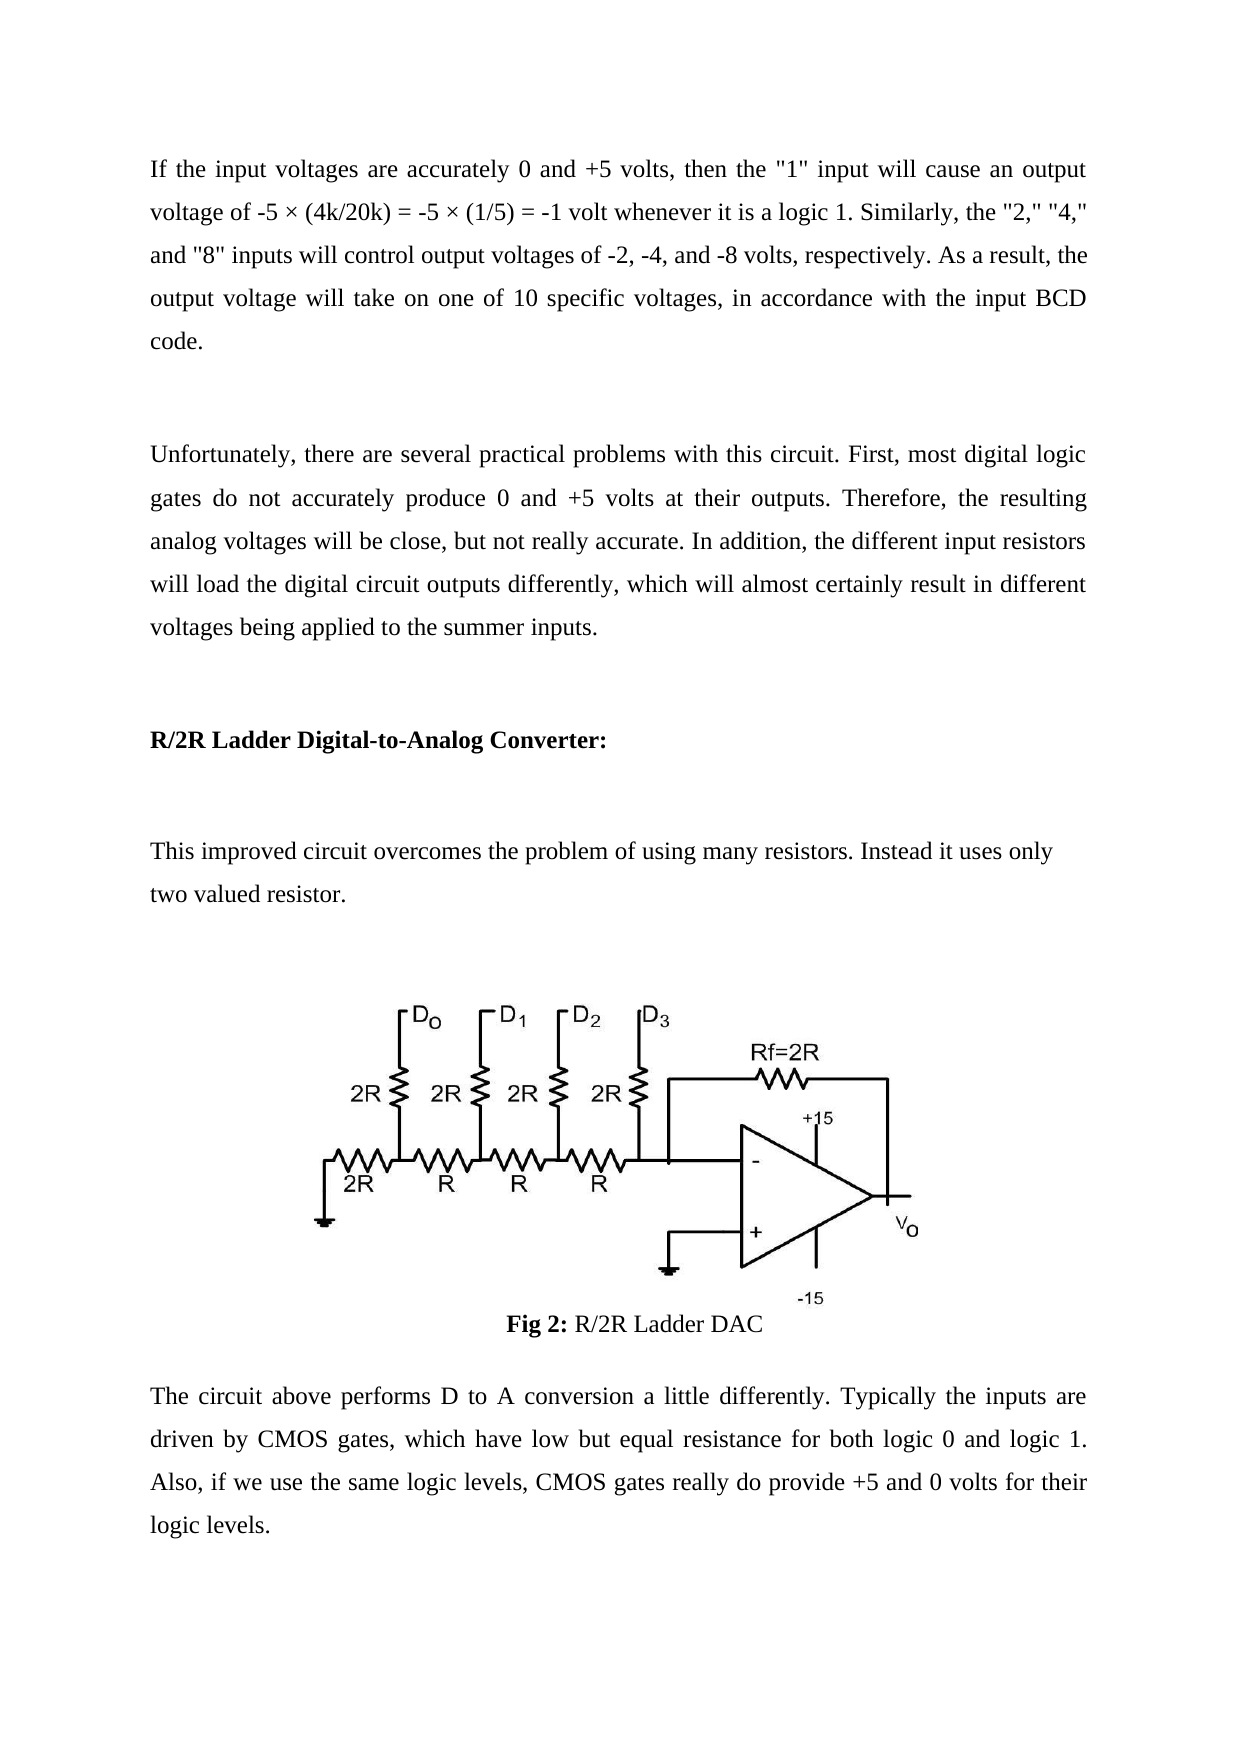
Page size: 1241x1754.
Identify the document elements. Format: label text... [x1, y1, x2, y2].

text Unfortunately, there are several practical problems with this circuit. First, most digital logic gates do not accurately produce 0 and +5 volts at their outputs. Therefore, the resulting analog voltages will be close, but not really accurate. In addition, the different input resistors will load the digital circuit outputs differently, which will almost certainly result in different voltages being applied to the summer inputs. [150, 439, 1088, 641]
subtitle R/2R Ladder Digital-to-Analog Converter: [150, 725, 1136, 754]
text If the input voltages are accurately 0 and +5 volts, then the "1" input will cause an output voltage of -5 × (4k/20k) = -5 × (1/5) = -1 volt whenever it is a logic 1. Similarly, the "2," "4," and "8" inputs will control output voltages of -2, -4, and -8 volts, respectively. As a result, the output voltage will take on one of 10 specific voltages, in accordance with the input BCD code. [150, 154, 1088, 355]
picture [313, 1003, 918, 1309]
text The circuit above performs D to A conversion a little differently. Typically the inputs are driven by CMOS gates, which have low but equal resistance for both logic 0 and logic 1. Also, if we use the same logic levels, CMOS gates really do provide +5 and 0 volts for their logic levels. [150, 1381, 1088, 1539]
text This improved circuit overcomes the problem of using many resistors. Instead it uses only two valued resistor. [150, 836, 1054, 908]
